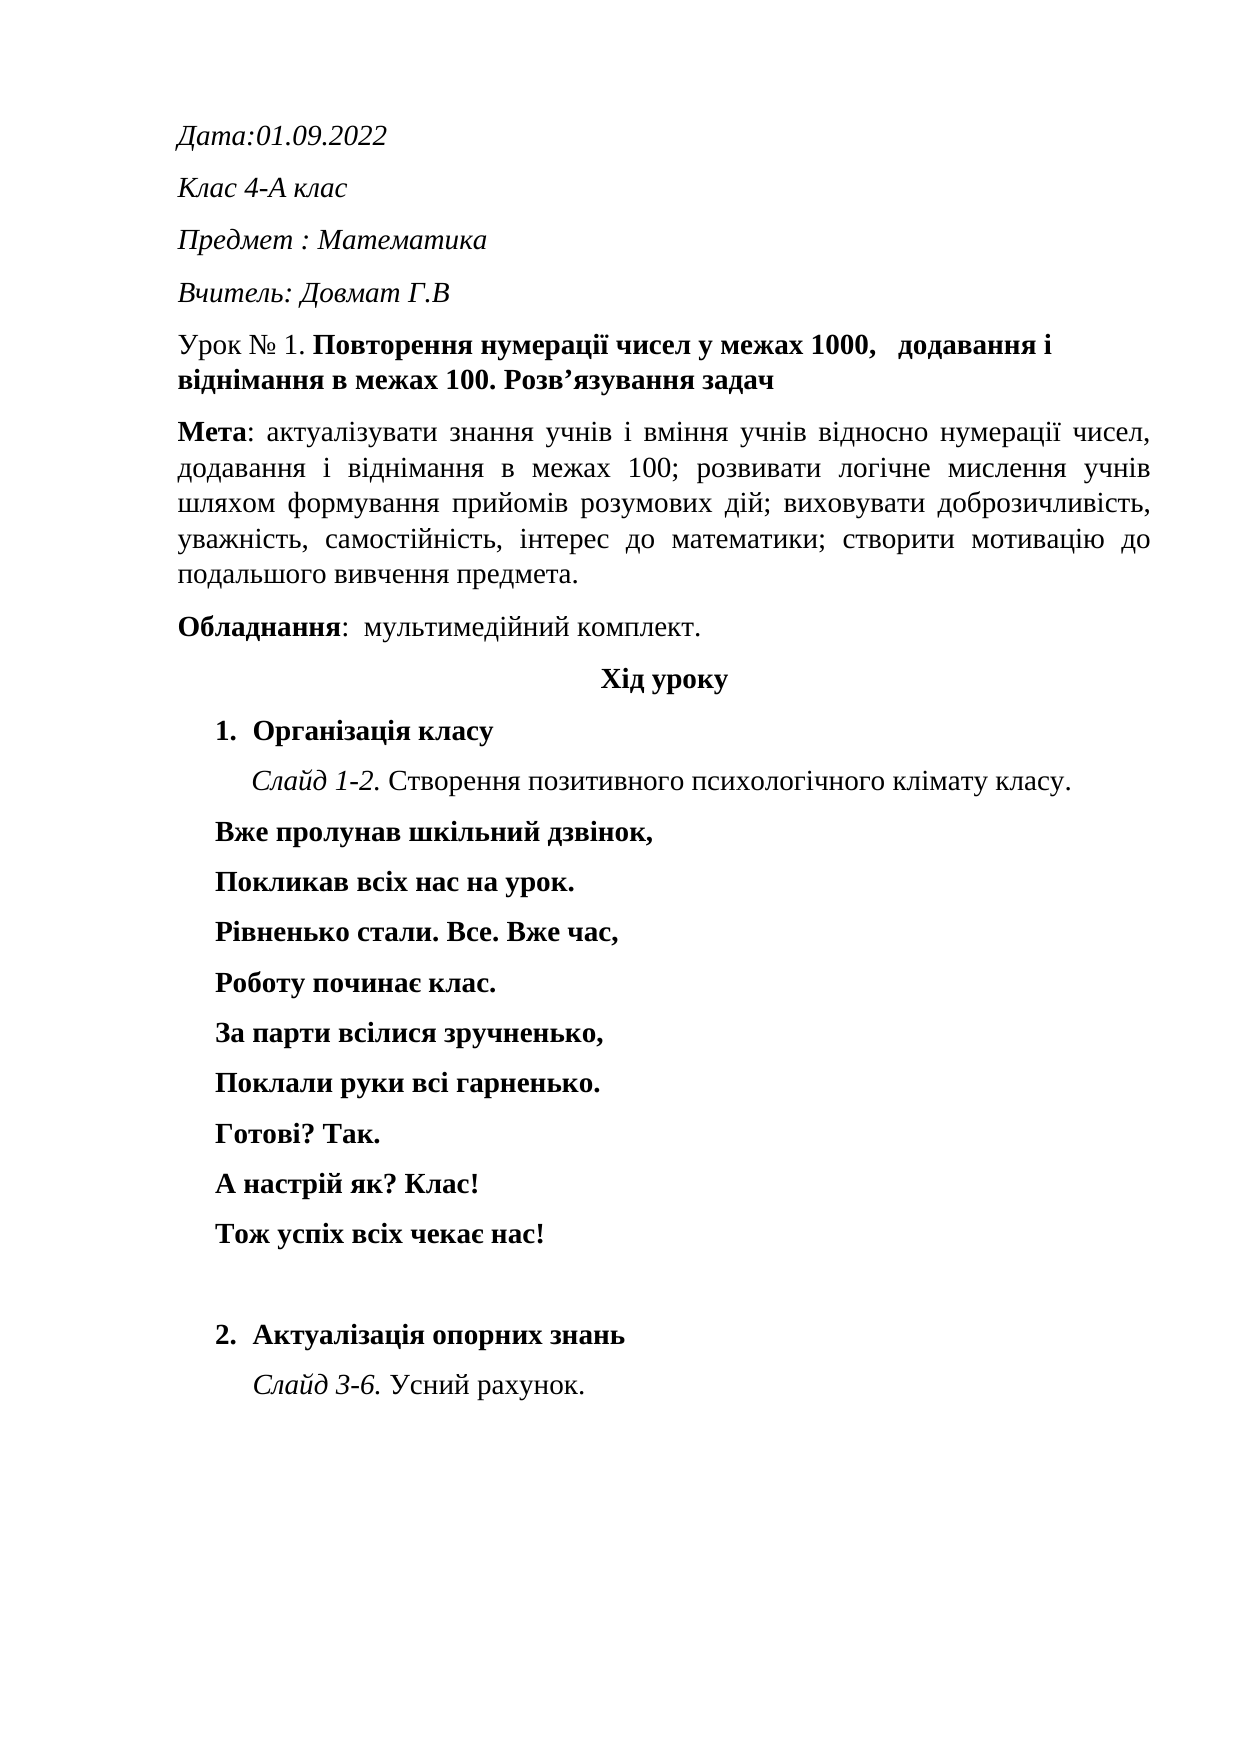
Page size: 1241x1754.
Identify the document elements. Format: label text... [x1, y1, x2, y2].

text Хід уроку [177, 661, 1152, 694]
text Вже пролунав шкільний дзвінок, [215, 814, 1152, 847]
text Клас 4-А клас [177, 170, 1152, 204]
text А настрій як? Клас! [215, 1166, 1152, 1199]
text Урок № 1. Повторення нумерації чисел у межах 1000, додавання і віднімання в межах 100. Розв’язування задач [177, 327, 1152, 396]
text Дата:01.09.2022 [177, 118, 1152, 152]
text Рівненько стали. Все. Вже час, [215, 914, 1152, 948]
text Слайд 1-2. Створення позитивного психологічного клімату класу. [215, 763, 1152, 797]
text Предмет : Математика [177, 222, 1152, 256]
text Поклали руки всі гарненько. [215, 1065, 1152, 1099]
list Організація класу [215, 713, 1152, 747]
list Актуалізація опорних знань [215, 1317, 1152, 1351]
text Тож успіх всіх чекає нас! [215, 1216, 1152, 1250]
text За парти всілися зручненько, [215, 1015, 1152, 1049]
text Мета: актуалізувати знання учнів і вміння учнів відносно нумерації чисел, додавання і віднімання в межах 100; розвивати логічне мислення учнів шляхом формування прийомів розумових дій; виховувати доброзичливість, уважність, самостійність, інтерес до математики; створити мотивацію до подальшого вивчення предмета. [177, 414, 1152, 590]
text Готові? Так. [215, 1116, 1152, 1149]
list Слайд 3-6. Усний рахунок. [252, 1367, 1152, 1401]
text Роботу починає клас. [215, 965, 1152, 998]
text Покликав всіх нас на урок. [215, 864, 1152, 898]
text Обладнання: мультимедійний комплект. [177, 609, 1152, 642]
text Вчитель: Довмат Г.В [177, 275, 1152, 308]
